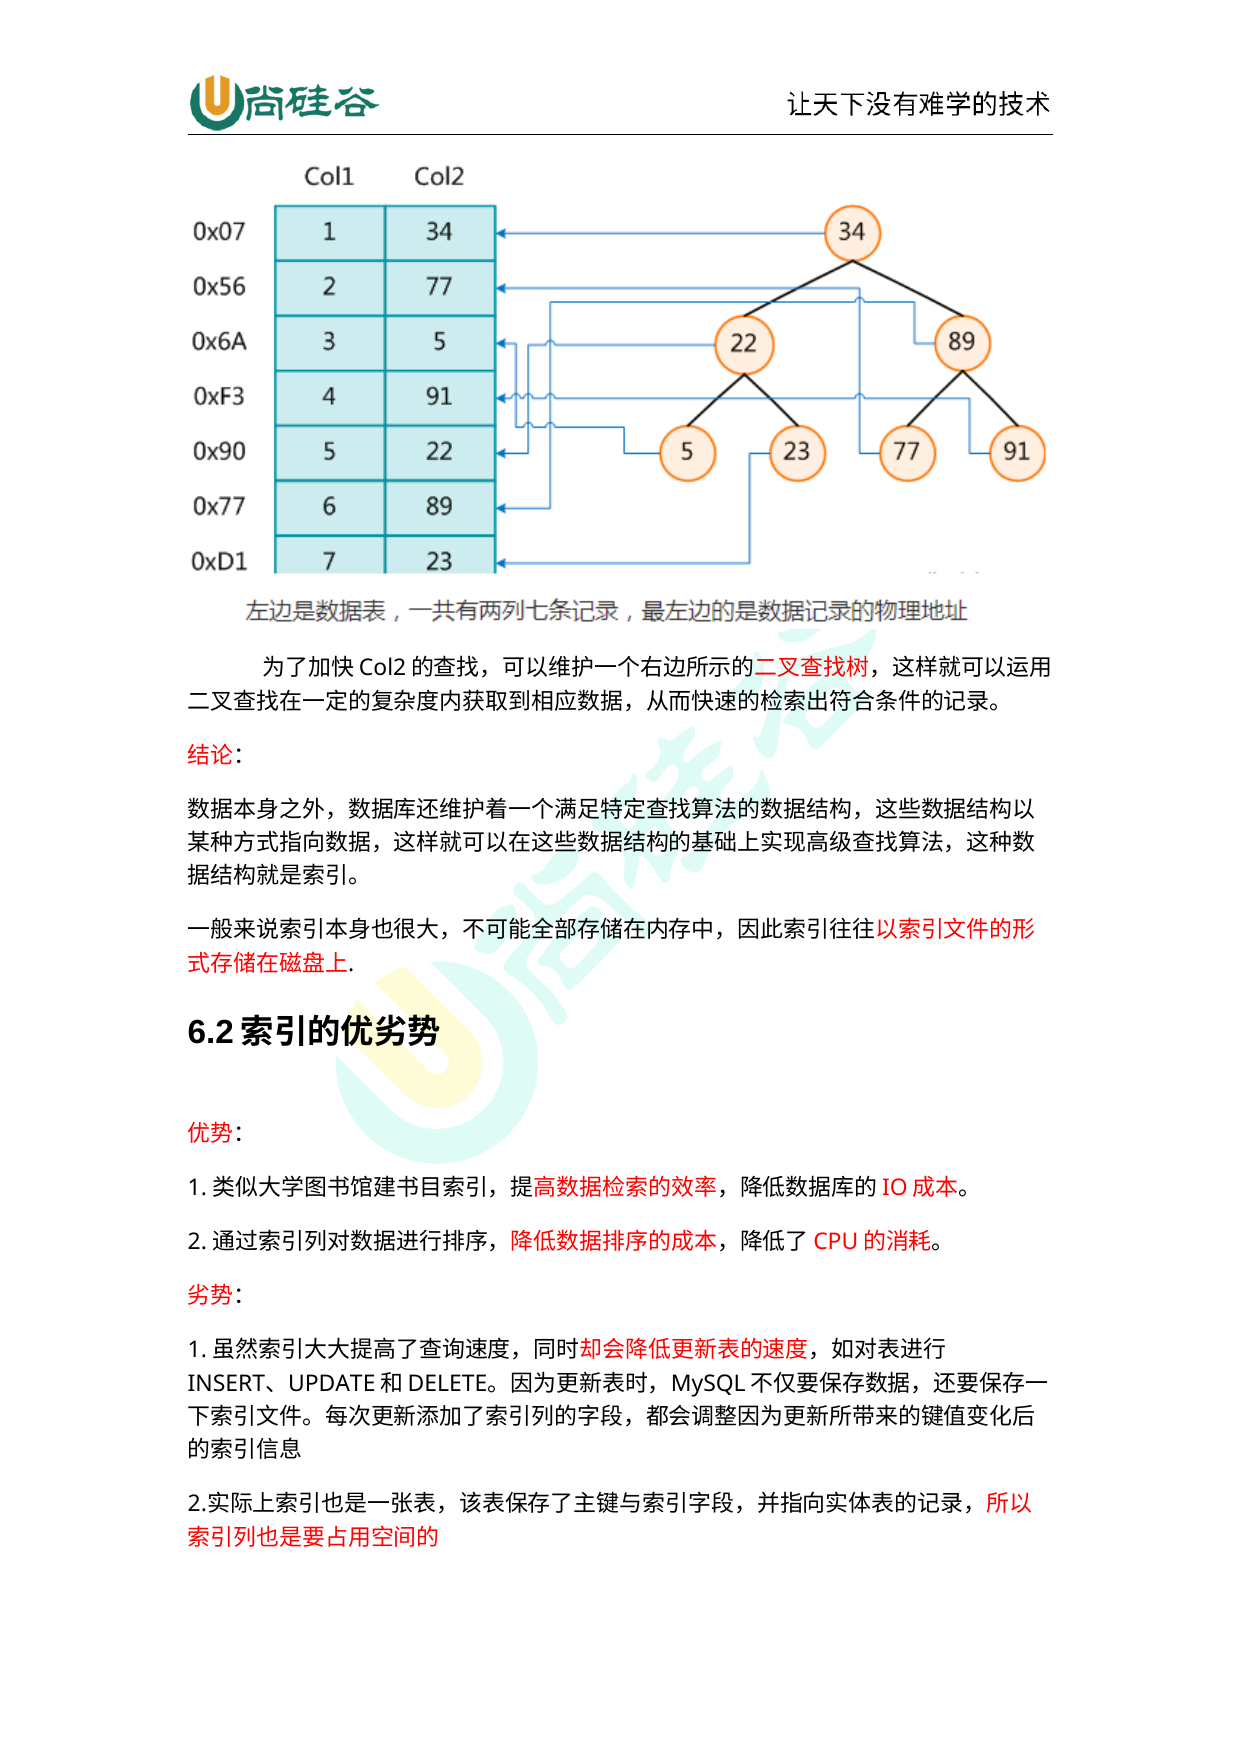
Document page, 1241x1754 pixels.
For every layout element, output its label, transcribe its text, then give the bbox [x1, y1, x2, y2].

subtitle 6.2索引的优劣势 [187, 1005, 1053, 1053]
text 优势： [187, 1115, 1053, 1148]
text 1. 虽然索引大大提高了查询速度，同时却会降低更新表的速度，如对表进行INSERT、UPDATE和DELETE。因为更新表时，MySQL不仅要保存数据，还要保存一下索引文件。每次更新添加了索引列的字段，都会调整因为更新所带来的键值变化后的索引信息 [187, 1331, 1053, 1464]
text 一般来说索引本身也很大，不可能全部存储在内存中，因此索引往往以索引文件的形式存储在磁盘上. [187, 911, 1053, 978]
text 结论： [187, 737, 1053, 770]
text 为了加快Col2的查找，可以维护一个右边所示的二叉查找树，这样就可以运用二叉查找在一定的复杂度内获取到相应数据，从而快速的检索出符合条件的记录。 [187, 649, 1053, 716]
picture [187, 73, 1053, 132]
picture [187, 156, 1053, 629]
text 2. 通过索引列对数据进行排序，降低数据排序的成本，降低了CPU的消耗。 [187, 1223, 1053, 1256]
text 劣势： [187, 1277, 1053, 1311]
text 1. 类似大学图书馆建书目索引，提高数据检索的效率，降低数据库的IO成本。 [187, 1169, 1053, 1202]
text 数据本身之外，数据库还维护着一个满足特定查找算法的数据结构，这些数据结构以某种方式指向数据，这样就可以在这些数据结构的基础上实现高级查找算法，这种数据结构就是索引。 [187, 791, 1053, 890]
text 2.实际上索引也是一张表，该表保存了主键与索引字段，并指向实体表的记录，所以索引列也是要占用空间的 [187, 1485, 1053, 1552]
